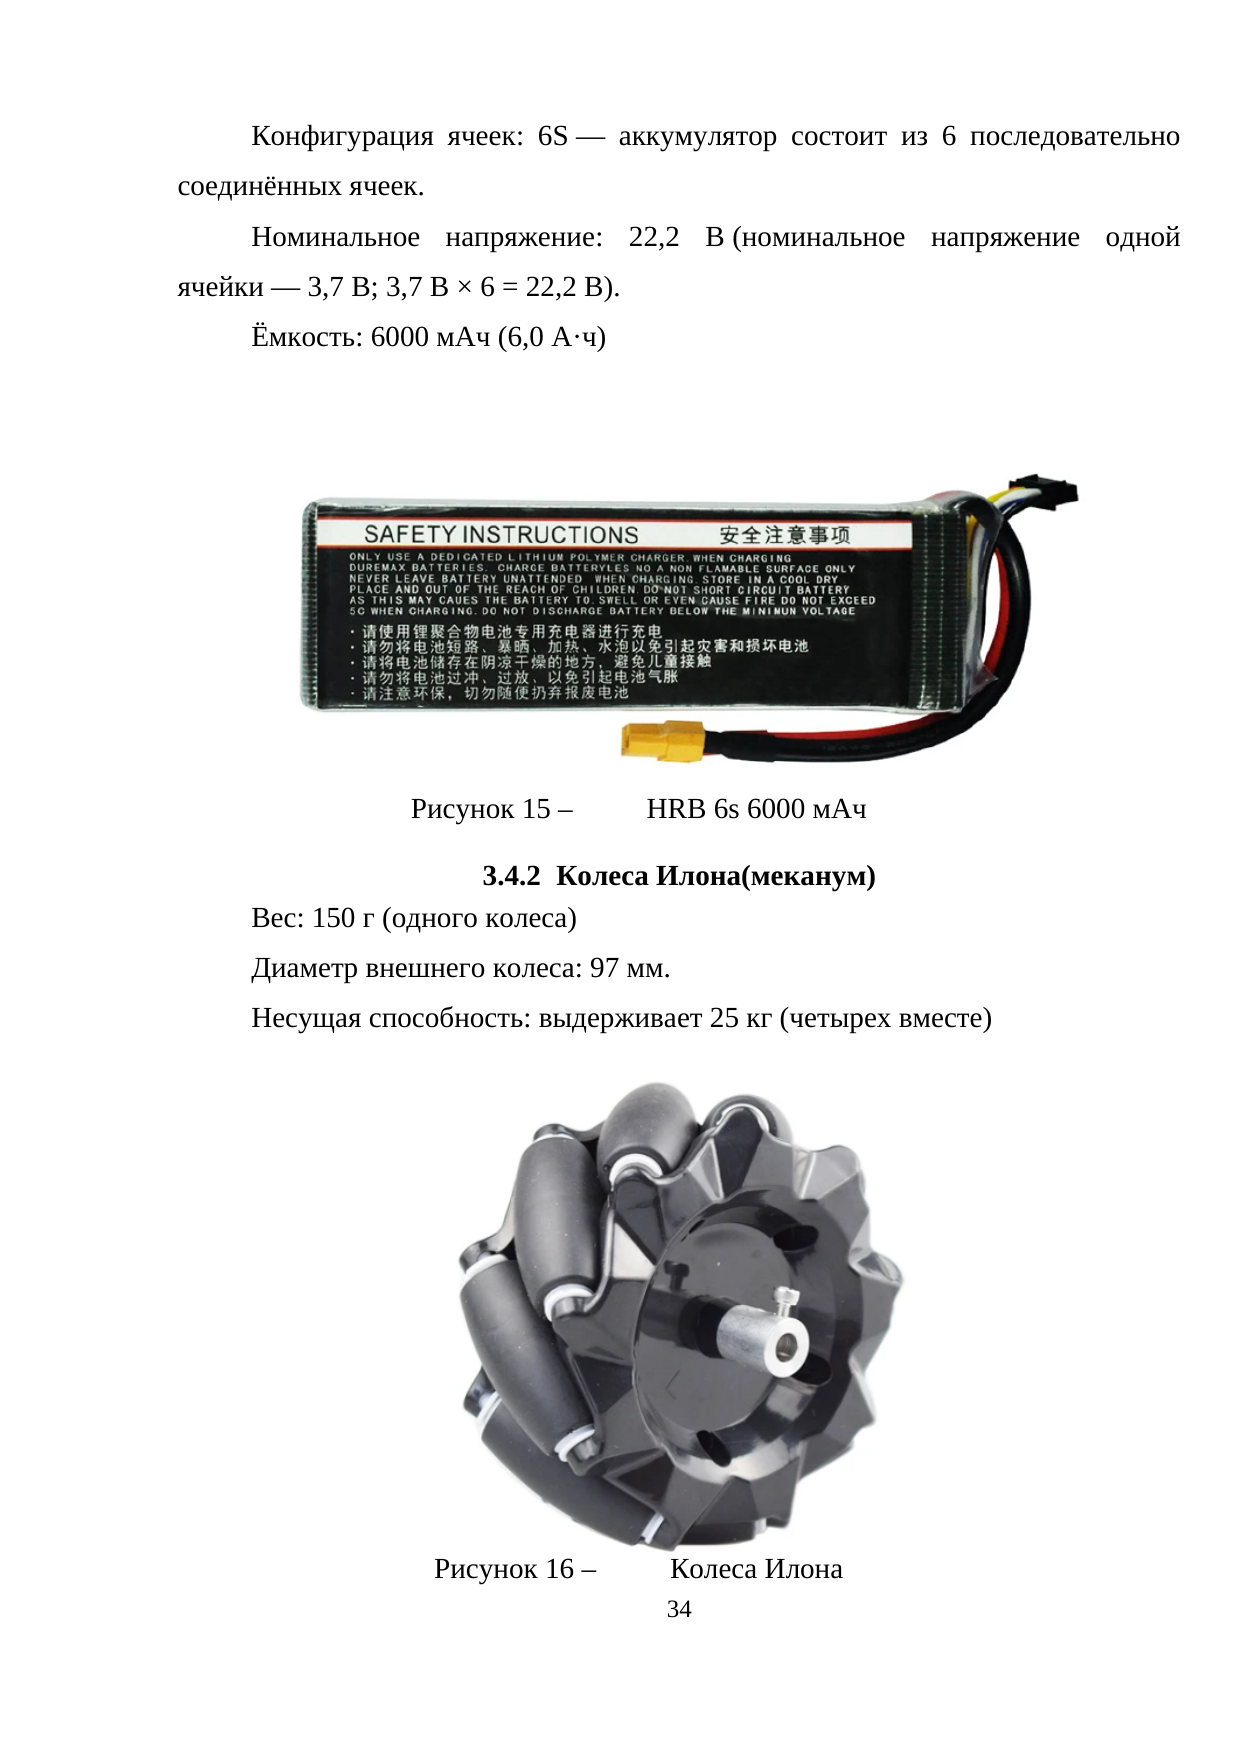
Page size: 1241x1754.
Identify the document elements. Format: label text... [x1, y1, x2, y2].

subtitle Колеса Илона(меканум) [177, 858, 1181, 892]
text Конфигурация ячеек: 6S — аккумулятор состоит из 6 последовательно соединённых ячеек. [177, 118, 1181, 202]
text Диаметр внешнего колеса: 97 мм. [177, 950, 1181, 984]
text Ёмкость: 6000 мАч (6,0 А·ч) [177, 319, 1181, 353]
text Вес: 150 г (одного колеса) [177, 900, 1181, 933]
text Колеса Илона [177, 1551, 1181, 1585]
picture [442, 1079, 916, 1552]
text Несущая способность: выдерживает 25 кг (четырех вместе) [177, 1001, 1181, 1034]
text HRB 6s 6000 мАч [177, 791, 1181, 825]
text Номинальное напряжение: 22,2 В (номинальное напряжение одной ячейки — 3,7 В; 3,7 В × 6 = 22,2 В). [177, 219, 1181, 303]
picture [251, 420, 1089, 775]
